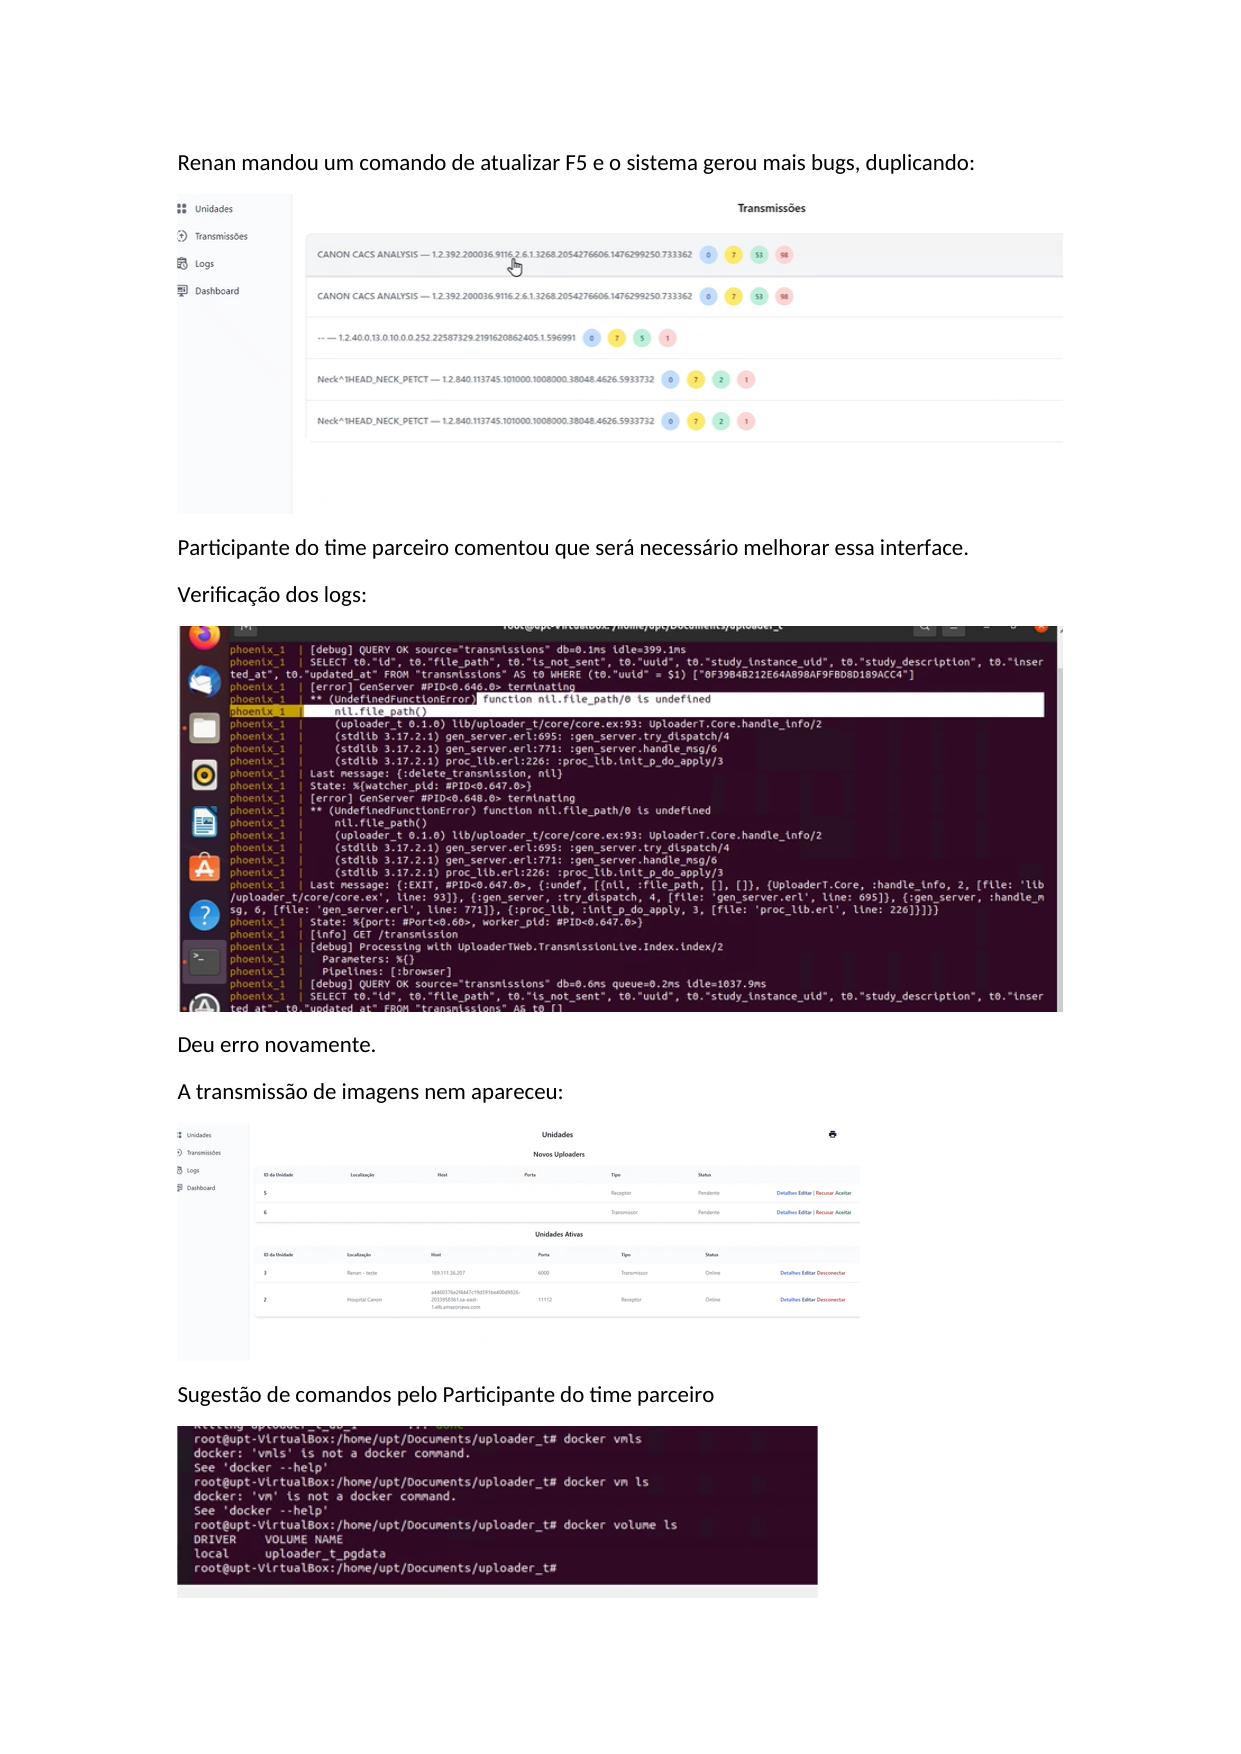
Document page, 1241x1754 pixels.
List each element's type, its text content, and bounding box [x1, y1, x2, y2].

text Participante do time parceiro comentou que será necessário melhorar essa interface. [177, 533, 1063, 561]
text Verificação dos logs: [177, 580, 1063, 608]
picture [177, 1123, 860, 1361]
text Sugestão de comandos pelo Participante do time parceiro [177, 1380, 1063, 1408]
picture [177, 194, 1063, 514]
picture [177, 1426, 818, 1598]
text Renan mandou um comando de atualizar F5 e o sistema gerou mais bugs, duplicando: [177, 148, 1063, 176]
picture [177, 626, 1063, 1012]
text Deu erro novamente. [177, 1030, 1063, 1058]
text A transmissão de imagens nem apareceu: [177, 1077, 1063, 1105]
